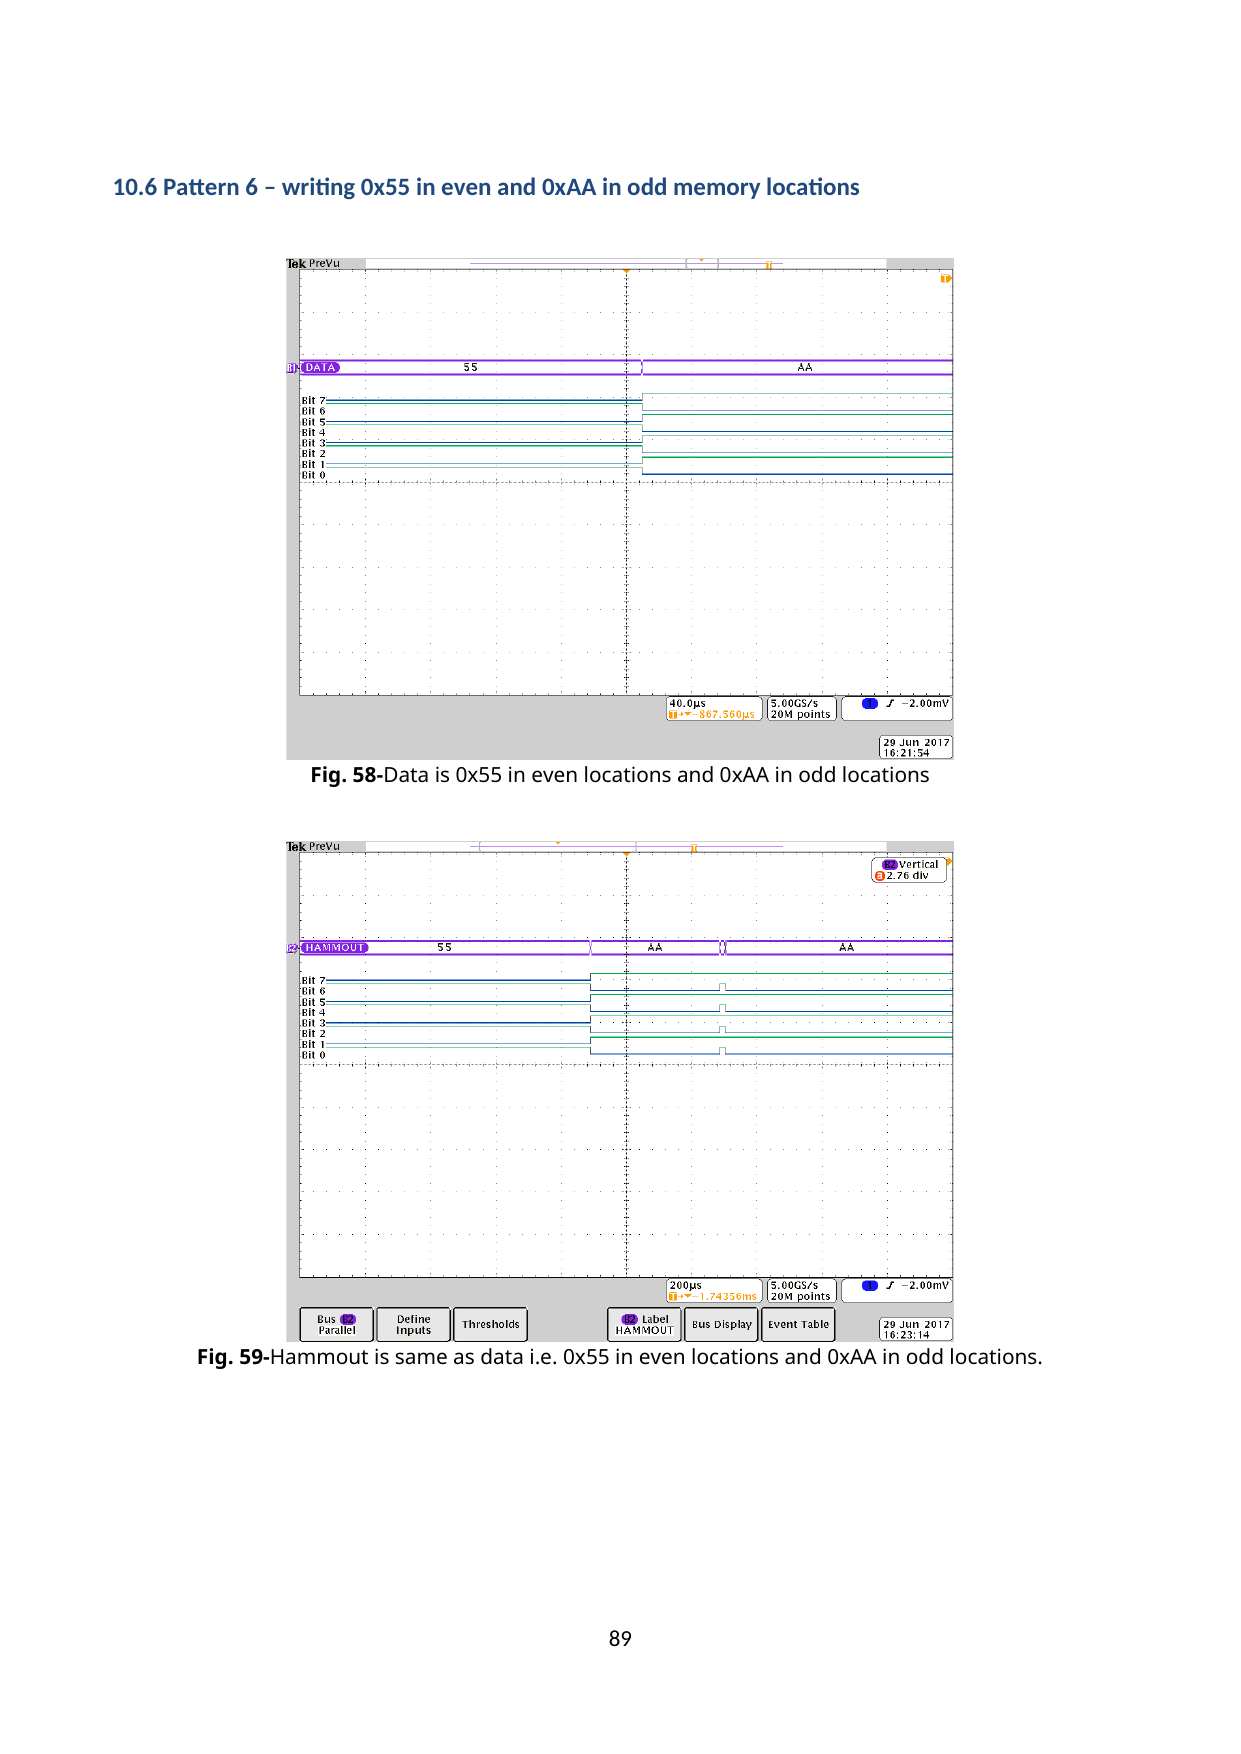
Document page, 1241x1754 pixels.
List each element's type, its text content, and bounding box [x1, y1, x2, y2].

text Fig. 58-Data is 0x55 in even locations and 0xAA in odd locations [112, 760, 1128, 788]
picture [286, 258, 954, 760]
picture [286, 841, 954, 1342]
subtitle 10.6 Pattern 6 – writing 0x55 in even and 0xAA in odd memory locations [112, 171, 1128, 201]
text Fig. 59-Hammout is same as data i.e. 0x55 in even locations and 0xAA in odd locations. [112, 1342, 1128, 1370]
